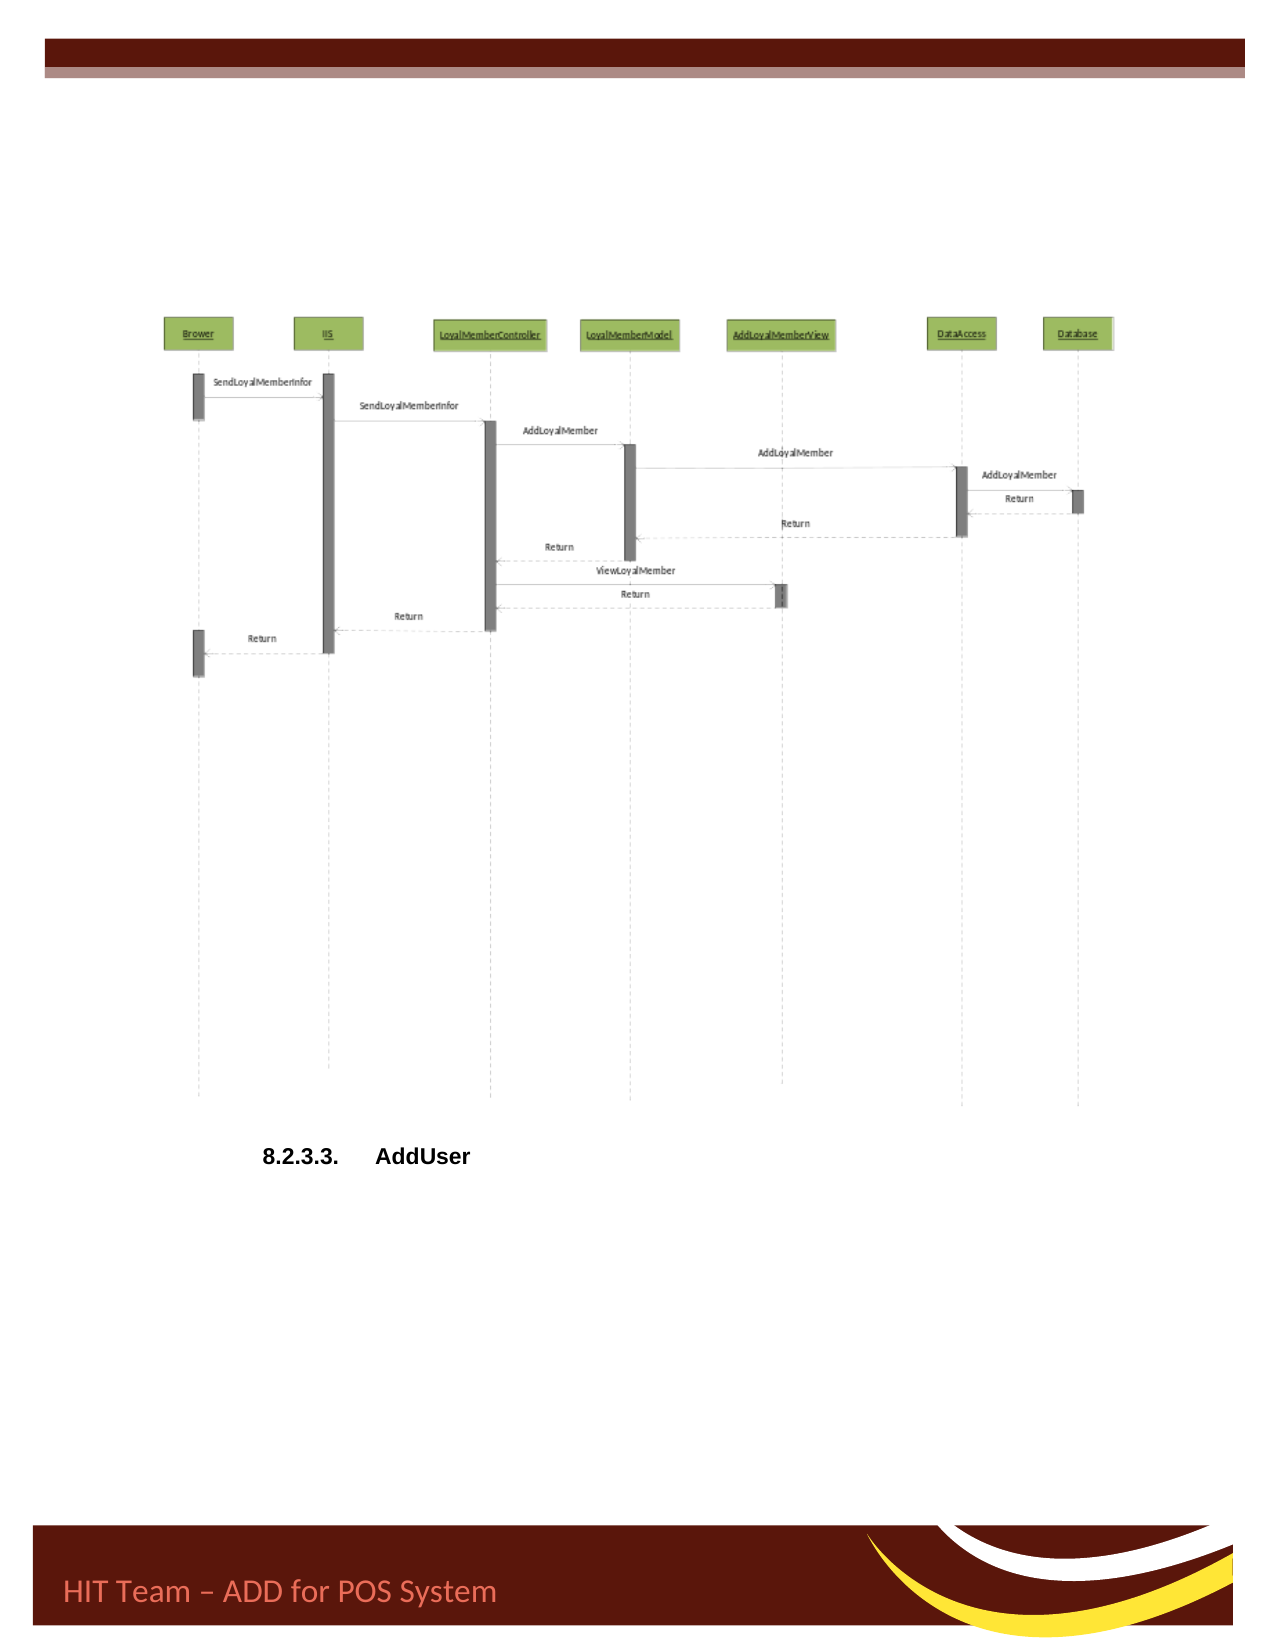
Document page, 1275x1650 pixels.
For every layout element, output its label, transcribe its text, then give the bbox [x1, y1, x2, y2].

list AddUser [262, 1143, 1125, 1169]
